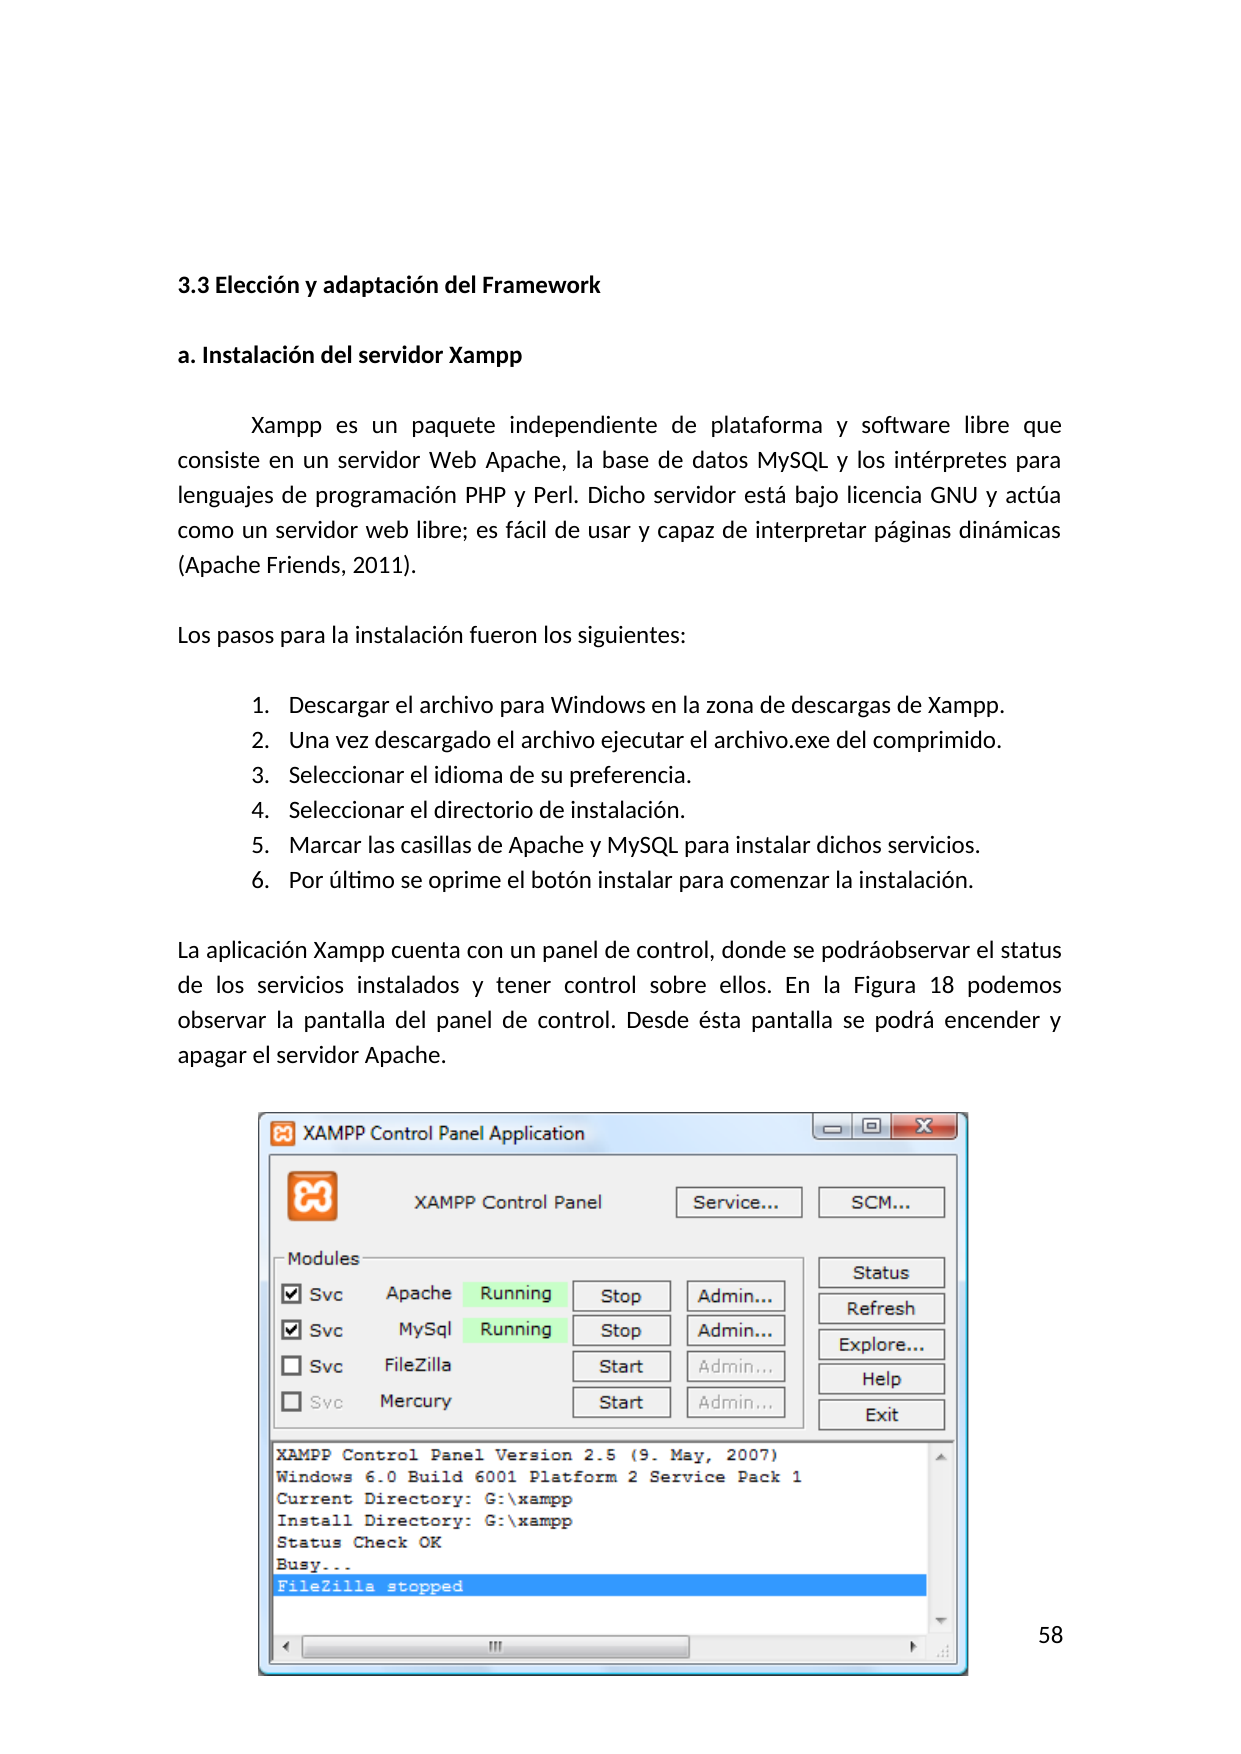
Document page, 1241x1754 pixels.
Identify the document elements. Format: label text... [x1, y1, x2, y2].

list Seleccionar el directorio de instalación. [251, 795, 1063, 825]
text Xampp es un paquete independiente de plataforma y software libre que consiste en un servidor Web Apache, la base de datos MySQL y los intérpretes para lenguajes de programación PHP y Perl. Dicho servidor está bajo licencia GNU y actúa como un servidor web libre; es fácil de usar y capaz de interpretar páginas dinámicas (Apache Friends, 2011). [177, 410, 1063, 580]
text Los pasos para la instalación fueron los siguientes: [177, 620, 1063, 650]
list Por último se oprime el botón instalar para comenzar la instalación. [251, 865, 1063, 895]
picture [258, 1112, 969, 1676]
text La aplicación Xampp cuenta con un panel de control, donde se podráobservar el status de los servicios instalados y tener control sobre ellos. En la Figura 18 podemos observar la pantalla del panel de control. Desde ésta pantalla se podrá encender y apagar el servidor Apache. [177, 935, 1063, 1070]
list Seleccionar el idioma de su preferencia. [251, 760, 1063, 790]
text a. Instalación del servidor Xampp [177, 340, 1063, 370]
list Una vez descargado el archivo ejecutar el archivo.exe del comprimido. [251, 725, 1063, 755]
list Descargar el archivo para Windows en la zona de descargas de Xampp. [251, 690, 1063, 720]
text 3.3 Elección y adaptación del Framework [177, 270, 1063, 300]
list Marcar las casillas de Apache y MySQL para instalar dichos servicios. [251, 830, 1063, 860]
